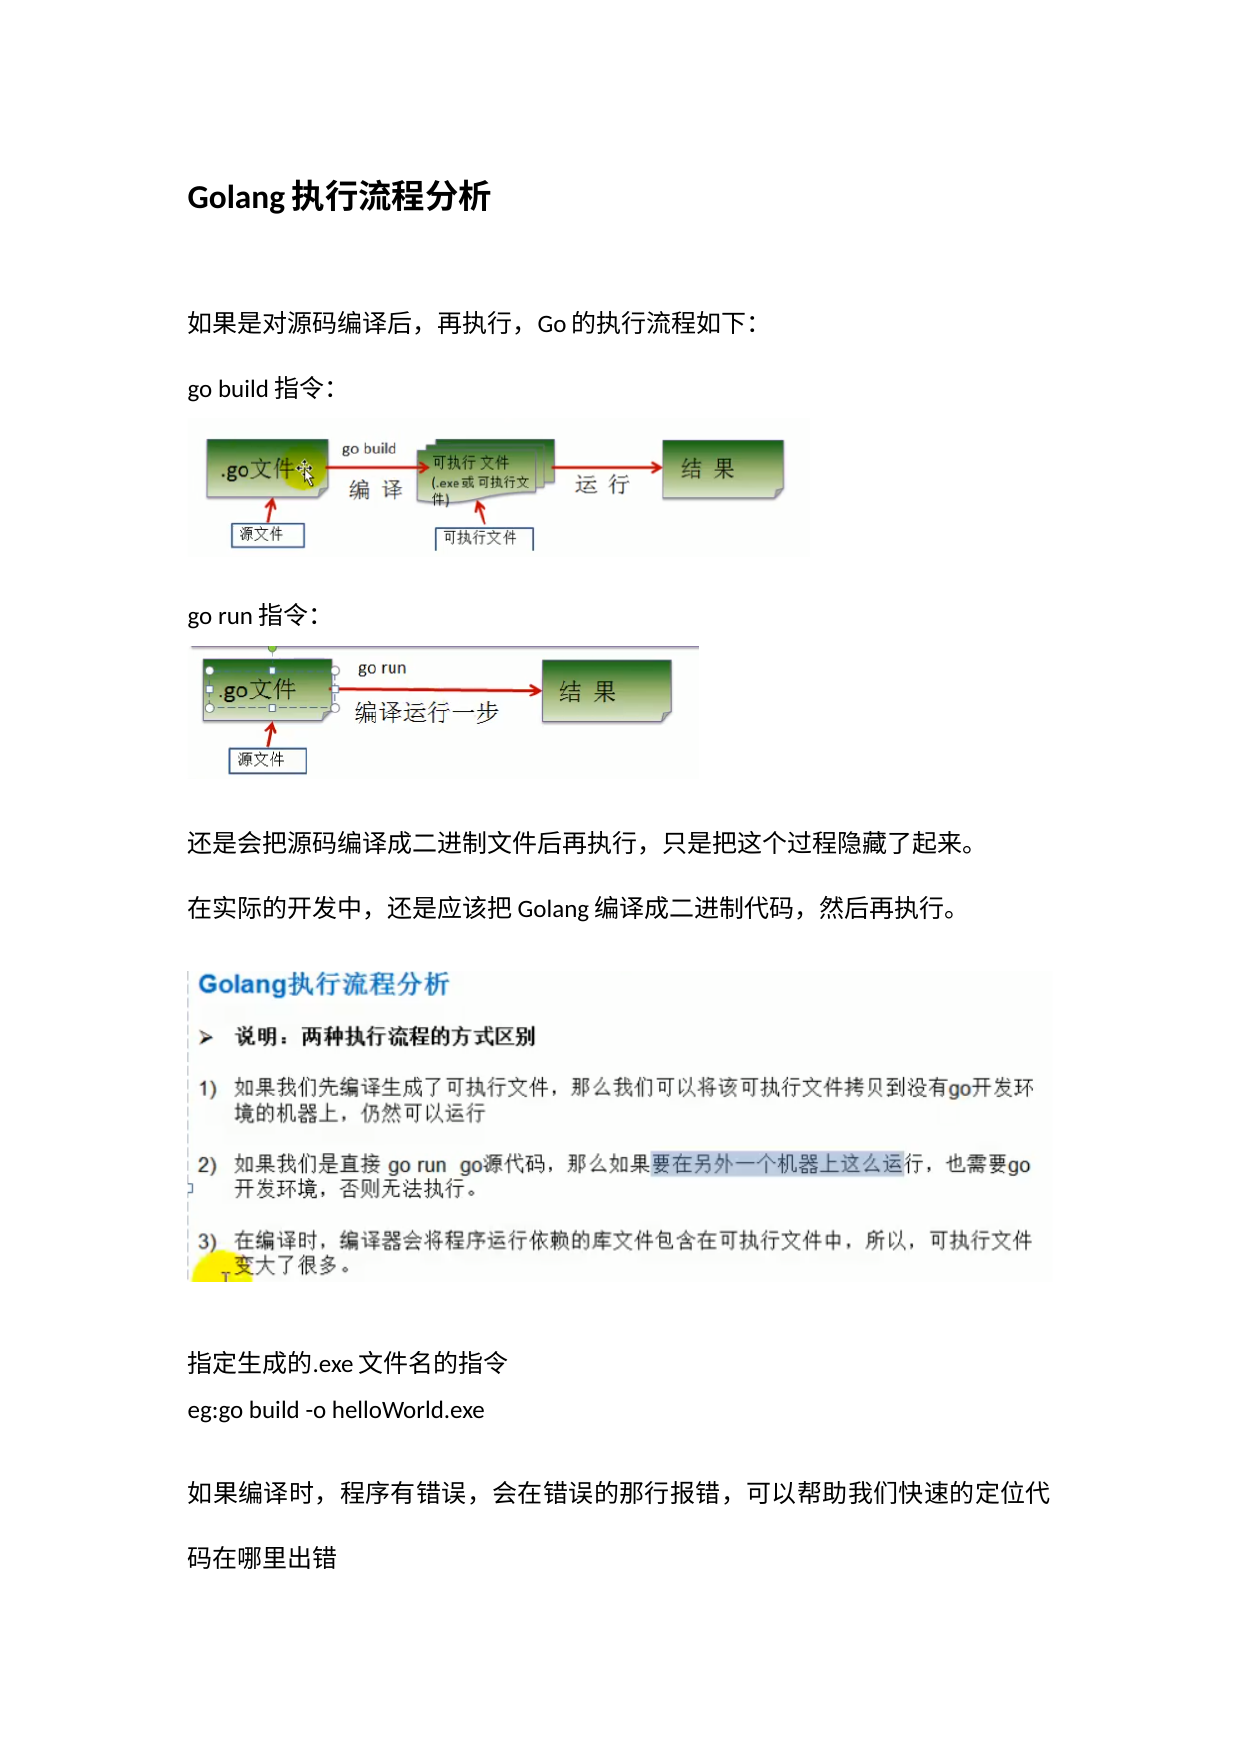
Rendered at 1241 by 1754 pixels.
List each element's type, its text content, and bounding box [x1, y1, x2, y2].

picture [187, 646, 699, 779]
text 还是会把源码编译成二进制文件后再执行，只是把这个过程隐藏了起来。 [187, 809, 1053, 874]
text 如果是对源码编译后，再执行，Go的执行流程如下： [187, 289, 1053, 354]
text eg:go build -o helloWorld.exe [187, 1394, 1053, 1426]
text go build 指令： [187, 354, 1053, 419]
text 指定生成的.exe文件名的指令 [187, 1329, 1053, 1394]
picture [187, 418, 811, 557]
text 如果编译时，程序有错误，会在错误的那行报错，可以帮助我们快速的定位代码在哪里出错 [187, 1459, 1053, 1589]
text 在实际的开发中，还是应该把Golang编译成二进制代码，然后再执行。 [187, 874, 1053, 939]
subtitle Golang执行流程分析 [187, 162, 1053, 227]
picture [187, 971, 1053, 1282]
text go run 指令： [187, 581, 1053, 646]
